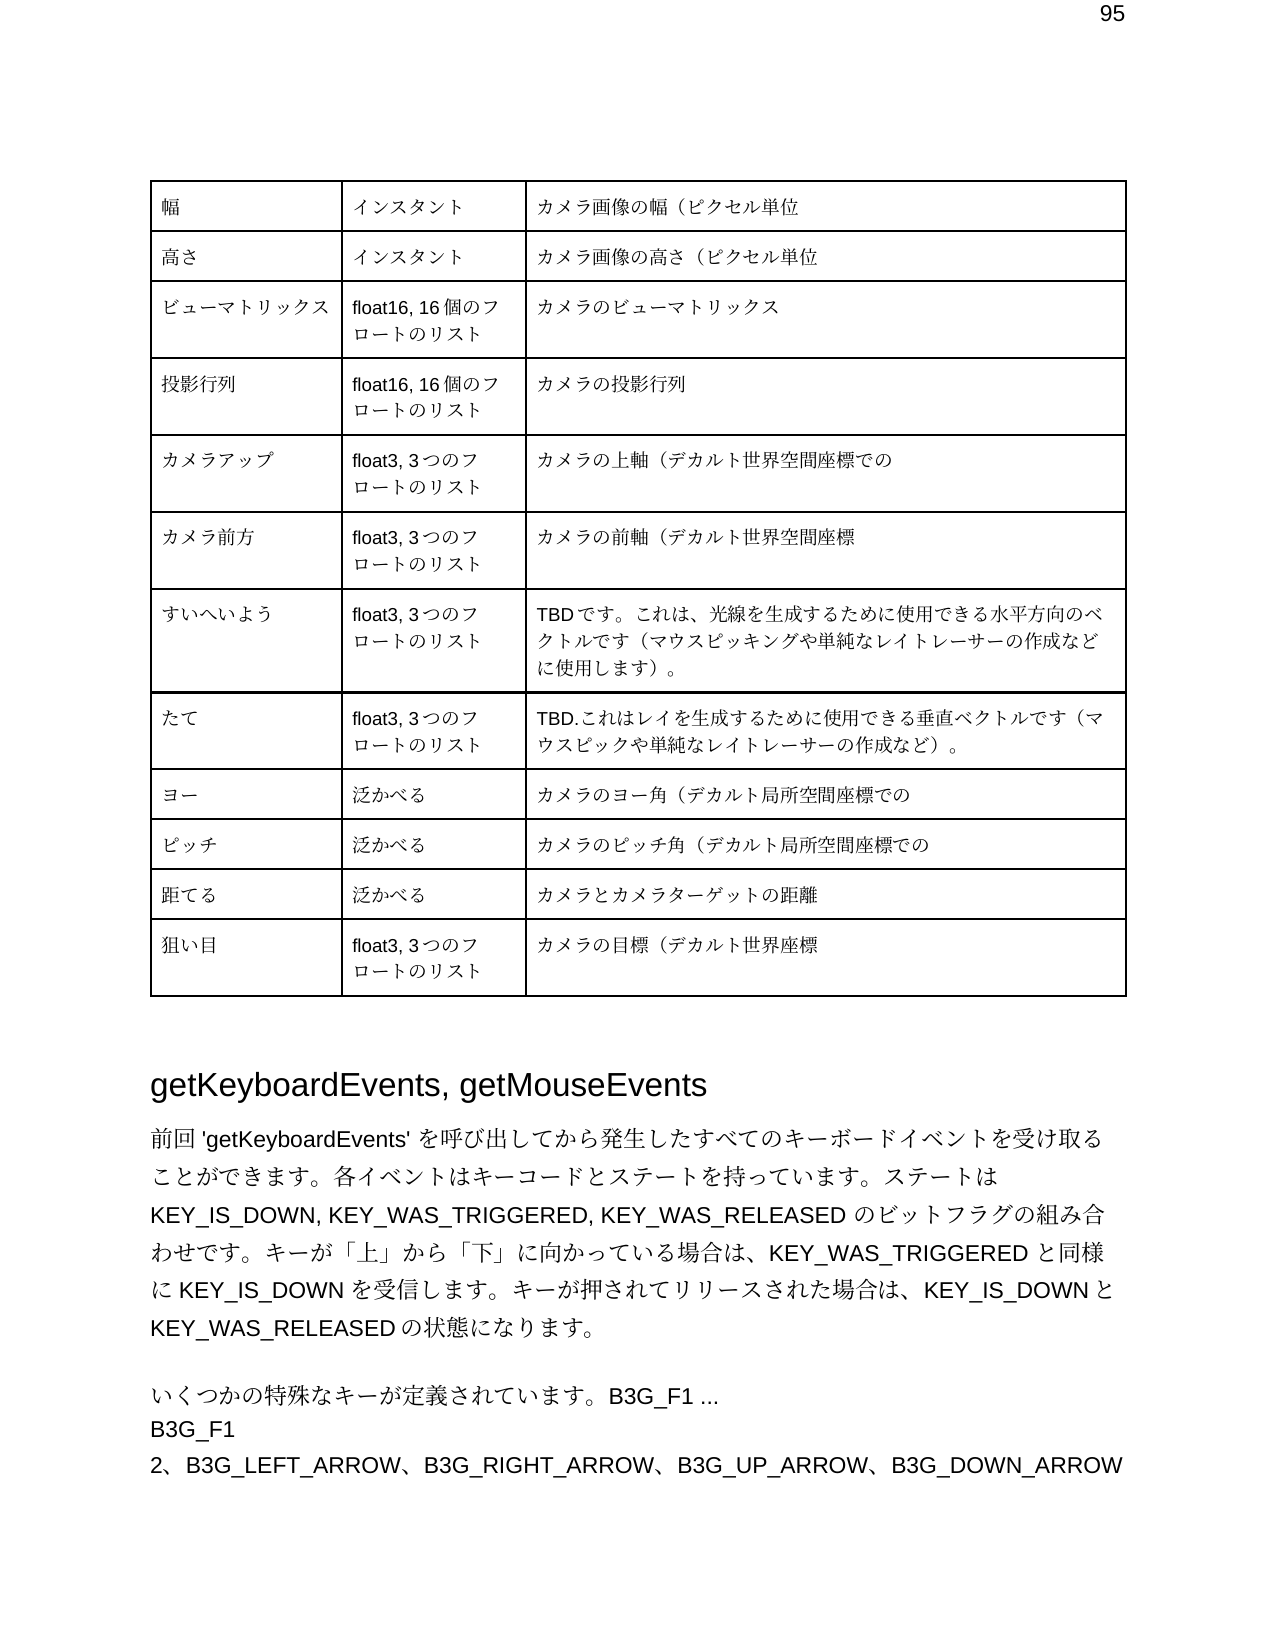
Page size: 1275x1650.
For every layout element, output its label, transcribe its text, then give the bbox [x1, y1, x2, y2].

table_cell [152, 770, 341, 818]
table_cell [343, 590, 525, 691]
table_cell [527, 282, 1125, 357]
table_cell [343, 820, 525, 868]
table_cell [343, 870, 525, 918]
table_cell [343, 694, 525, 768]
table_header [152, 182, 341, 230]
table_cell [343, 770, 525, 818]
text 前回 'getKeyboardEvents' を呼び出してから発生したすべてのキーボードイベントを受け取ることができます。各イベントはキーコードとステートを持っています。ステートは KEY_IS_DOWN, KEY_WAS_TRIGGERED, KEY_WAS_RELEASED のビットフラグの組み合わせです。キーが「上」から「下」に向かっている場合は、KEY_WAS_TRIGGERED と同様に KEY_IS_DOWN を受信します。キーが押されてリリースされた場合は、KEY_IS_DOWNとKEY_WAS_RELEASEDの状態になります。 [150, 1121, 1125, 1343]
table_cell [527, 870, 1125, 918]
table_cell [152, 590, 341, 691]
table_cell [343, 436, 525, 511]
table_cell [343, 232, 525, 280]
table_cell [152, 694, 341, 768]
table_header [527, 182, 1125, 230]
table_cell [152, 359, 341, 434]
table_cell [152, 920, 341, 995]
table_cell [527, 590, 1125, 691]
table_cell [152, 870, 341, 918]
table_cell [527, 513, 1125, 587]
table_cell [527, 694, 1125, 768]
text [150, 1378, 1125, 1480]
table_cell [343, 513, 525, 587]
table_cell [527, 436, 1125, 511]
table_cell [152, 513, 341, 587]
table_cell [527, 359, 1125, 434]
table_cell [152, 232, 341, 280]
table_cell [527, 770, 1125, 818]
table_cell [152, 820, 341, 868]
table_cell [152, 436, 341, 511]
subtitle getKeyboardEvents, getMouseEvents [150, 1064, 1125, 1103]
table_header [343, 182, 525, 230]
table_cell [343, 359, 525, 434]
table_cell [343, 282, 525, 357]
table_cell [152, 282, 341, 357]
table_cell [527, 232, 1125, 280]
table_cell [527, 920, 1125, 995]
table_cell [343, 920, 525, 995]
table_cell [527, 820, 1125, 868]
